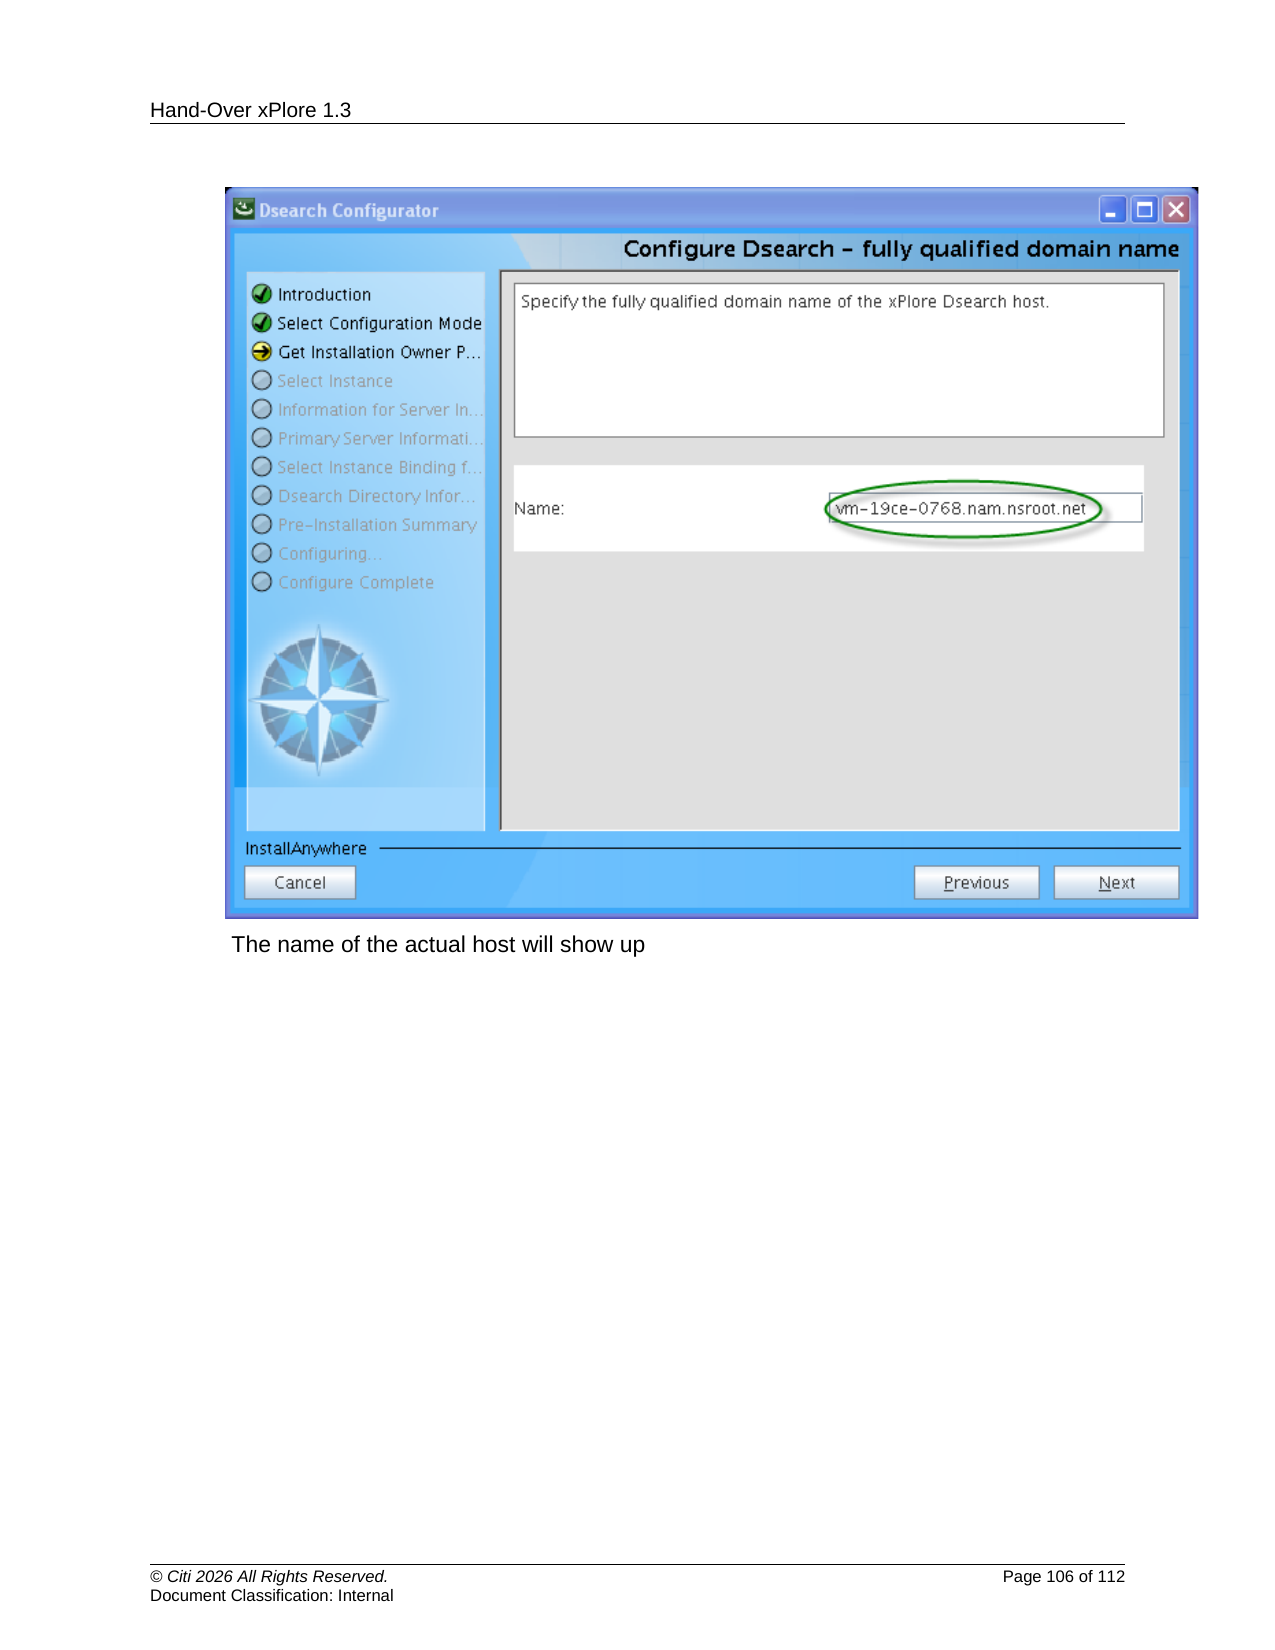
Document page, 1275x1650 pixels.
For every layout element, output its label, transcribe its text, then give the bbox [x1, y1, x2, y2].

text The name of the actual host will show up [225, 931, 1125, 958]
picture [225, 187, 1199, 919]
